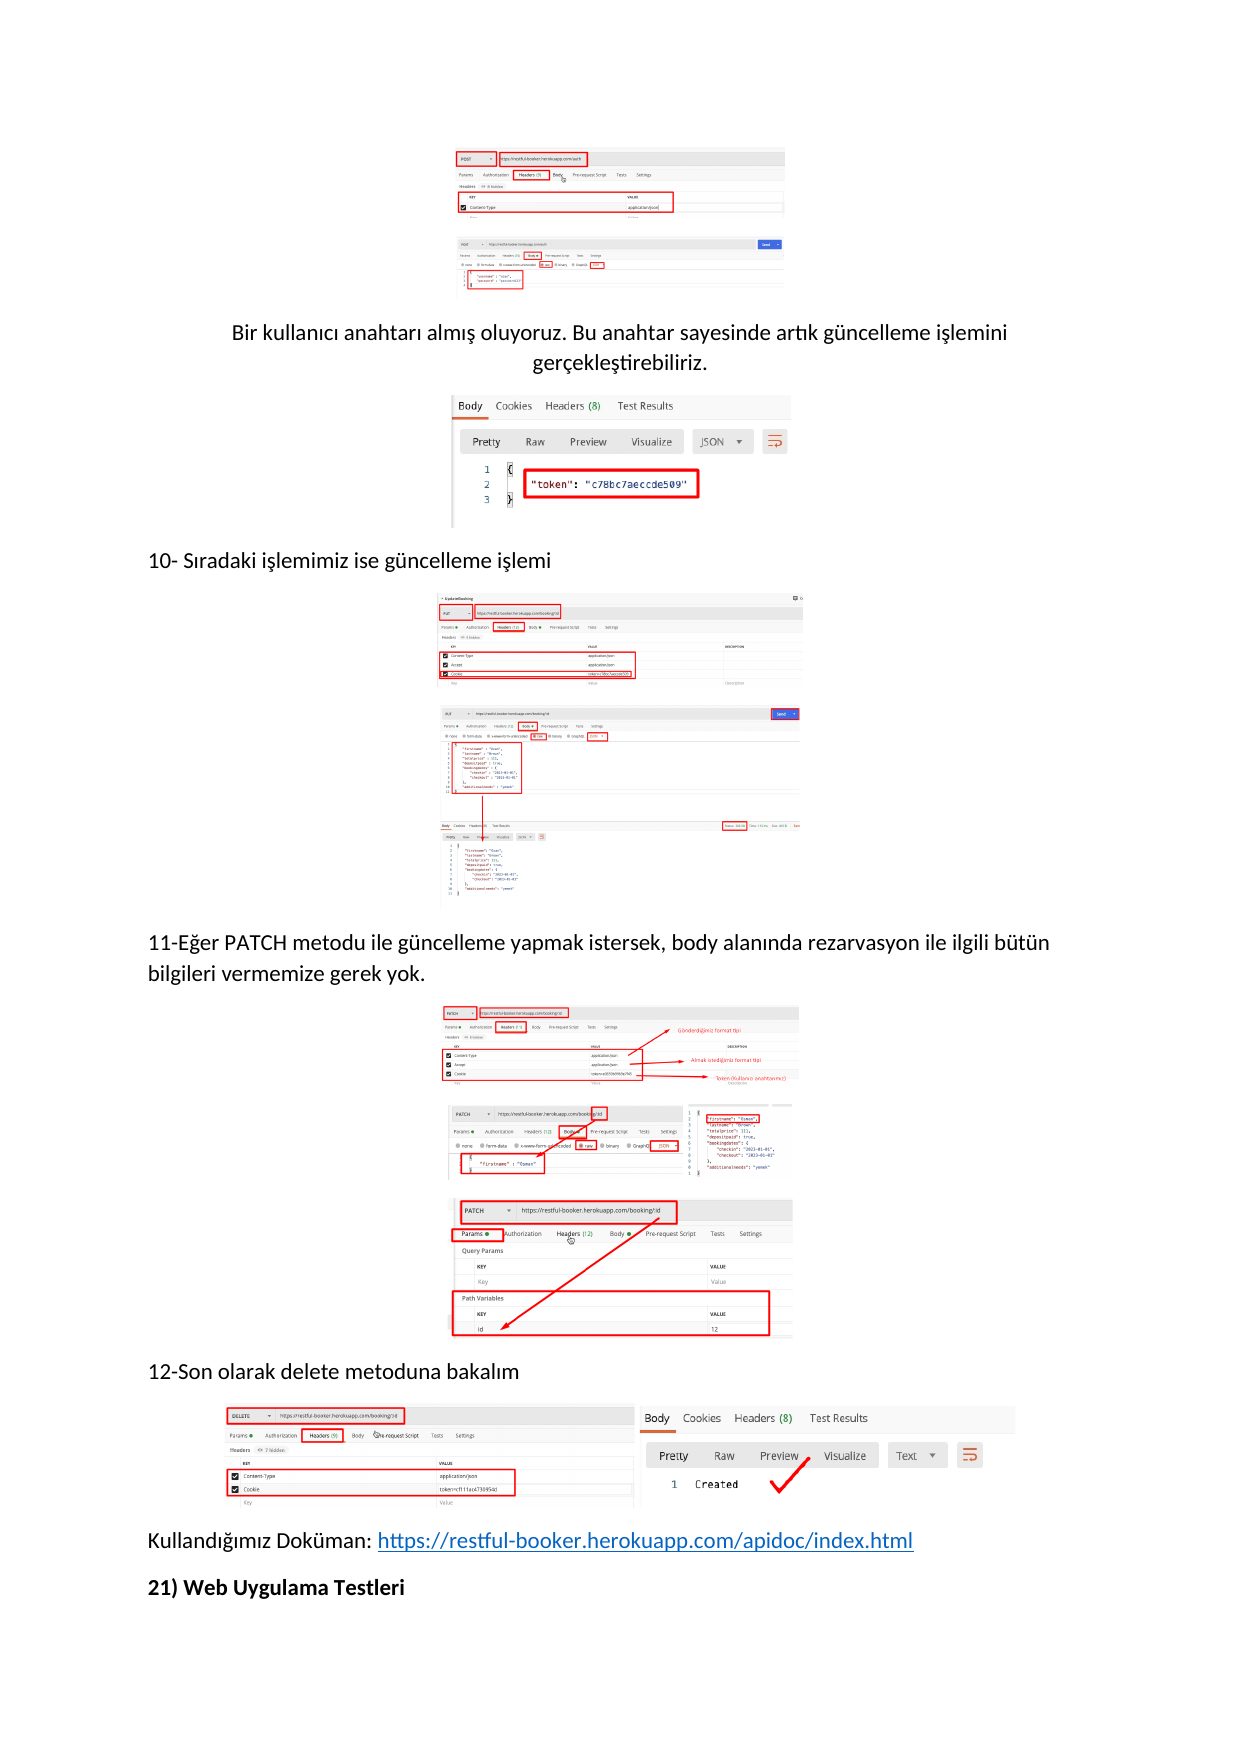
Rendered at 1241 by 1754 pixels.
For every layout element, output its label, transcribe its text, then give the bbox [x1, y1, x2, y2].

picture [447, 1198, 793, 1339]
text Kullandığımız Doküman: https://restful-booker.herokuapp.com/apidoc/index.html [148, 1526, 1093, 1554]
picture [455, 147, 785, 218]
picture [449, 395, 792, 528]
text 11-Eğer PATCH metodu ile güncelleme yapmak istersek, body alanında rezarvasyon ile ilgili bütün bilgileri vermemize gerek yok. [148, 928, 1093, 987]
text 10- Sıradaki işlemimiz ise güncelleme işlemi [148, 547, 1093, 574]
picture [448, 1105, 683, 1180]
picture [456, 236, 784, 299]
picture [437, 593, 804, 687]
text 21) Web Uygulama Testleri [148, 1573, 1093, 1601]
picture [224, 1403, 635, 1508]
picture [639, 1406, 1016, 1508]
picture [440, 705, 800, 910]
picture [441, 1005, 799, 1086]
text Bir kullanıcı anahtarı almış oluyoruz. Bu anahtar sayesinde artık güncelleme işlemini gerçekleştirebiliriz. [148, 318, 1093, 376]
picture [688, 1104, 793, 1180]
text 12-Son olarak delete metoduna bakalım [148, 1357, 1093, 1385]
